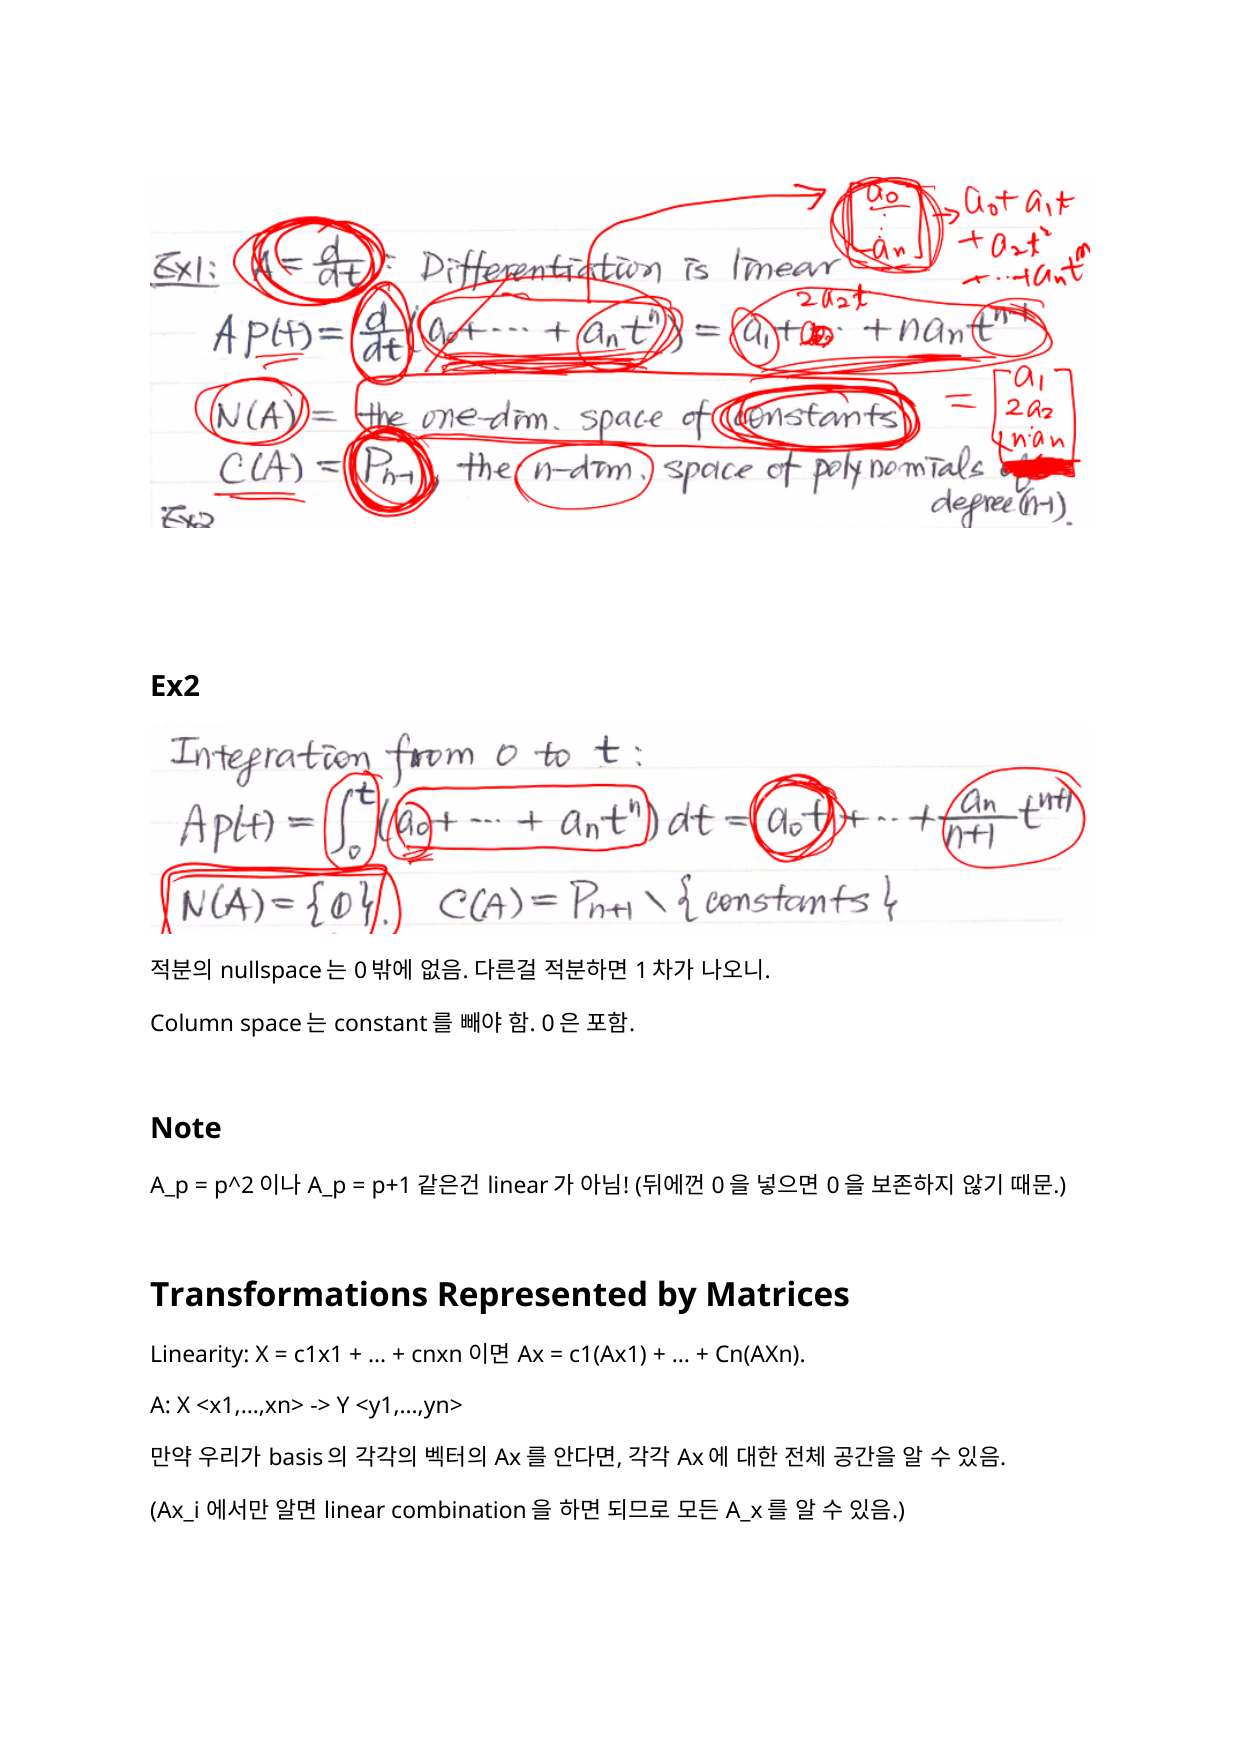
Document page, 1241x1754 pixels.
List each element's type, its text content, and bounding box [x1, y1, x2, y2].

text 만약 우리가 basis의 각각의 벡터의 Ax를 안다면, 각각 Ax에 대한 전체 공간을 알 수 있음. [150, 1439, 1090, 1472]
text A: X <x1,…,xn> -> Y <y1,…,yn> [150, 1388, 1090, 1420]
text Transformations Represented by Matrices [150, 1270, 1090, 1316]
picture [150, 177, 1091, 528]
text A_p = p^2이나 A_p = p+1 같은건 linear가 아님! (뒤에껀 0을 넣으면 0을 보존하지 않기 때문.) [150, 1167, 1090, 1201]
text (Ax_i 에서만 알면 linear combination을 하면 되므로 모든 A_x를 알 수 있음.) [150, 1492, 1090, 1525]
text Linearity: X = c1x1 + … + cnxn 이면 Ax = c1(Ax1) + … + Cn(AXn). [150, 1336, 1090, 1369]
text Ex2 [150, 665, 1090, 705]
text Column space는 constant를 빼야 함. 0은 포함. [150, 1005, 1090, 1038]
text 적분의 nullspace는 0밖에 없음. 다른걸 적분하면 1차가 나오니. [150, 952, 1090, 986]
text Note [150, 1108, 1090, 1147]
picture [150, 724, 1091, 934]
